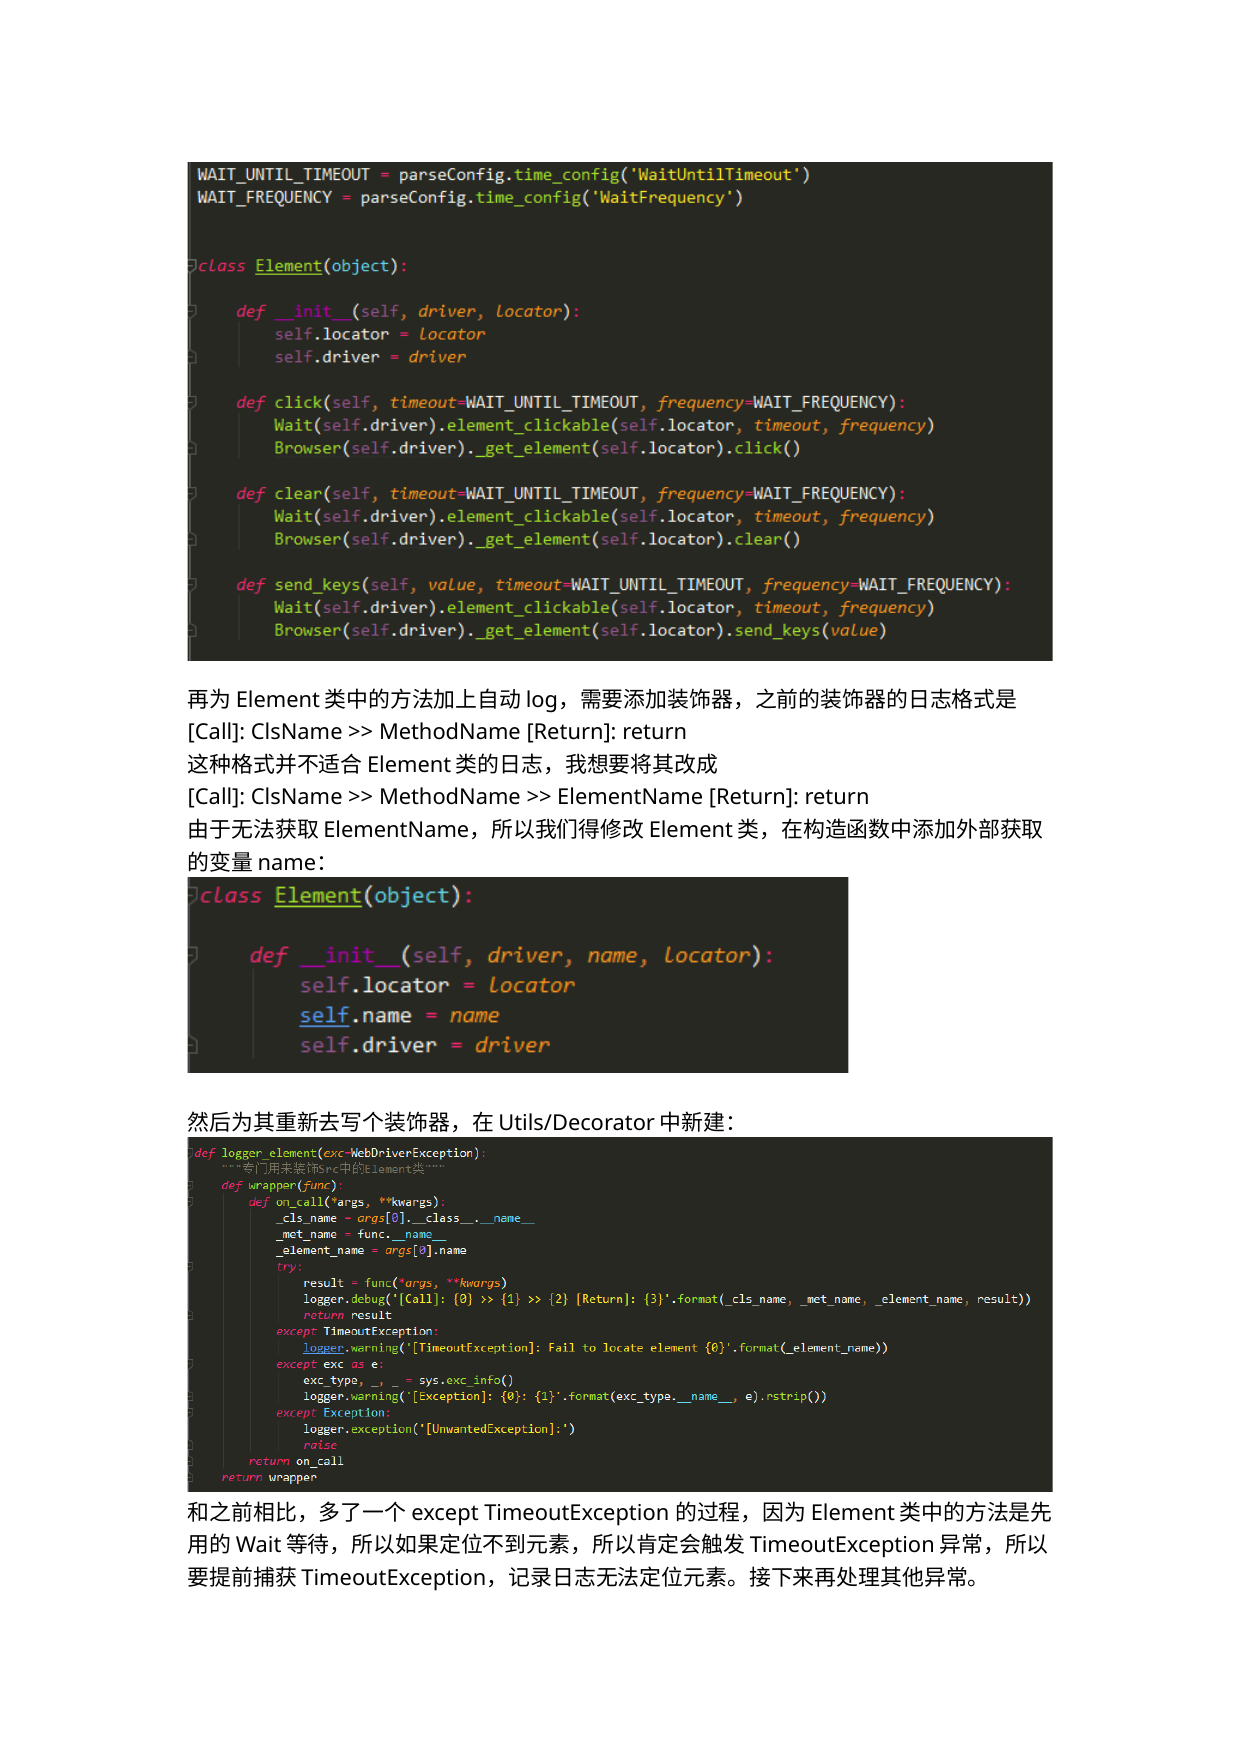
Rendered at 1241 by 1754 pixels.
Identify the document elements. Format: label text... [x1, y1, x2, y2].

text [Call]: ClsName >> MethodName >> ElementName [Return]: return [187, 779, 1053, 812]
text 和之前相比，多了一个 except TimeoutException 的过程，因为Element类中的方法是先用的Wait等待，所以如果定位不到元素，所以肯定会触发TimeoutException异常，所以要提前捕获TimeoutException，记录日志无法定位元素。接下来再处理其他异常。 [187, 1494, 1053, 1592]
picture [187, 877, 849, 1073]
text 这种格式并不适合Element类的日志，我想要将其改成 [187, 747, 1053, 779]
text 由于无法获取ElementName，所以我们得修改Element类，在构造函数中添加外部获取的变量name： [187, 812, 1053, 877]
picture [187, 162, 1053, 661]
picture [187, 1137, 1053, 1492]
text 再为Element类中的方法加上自动log，需要添加装饰器，之前的装饰器的日志格式是 [187, 682, 1053, 714]
text 然后为其重新去写个装饰器，在Utils/Decorator中新建： [187, 1104, 1053, 1137]
text [Call]: ClsName >> MethodName [Return]: return [187, 714, 1053, 747]
